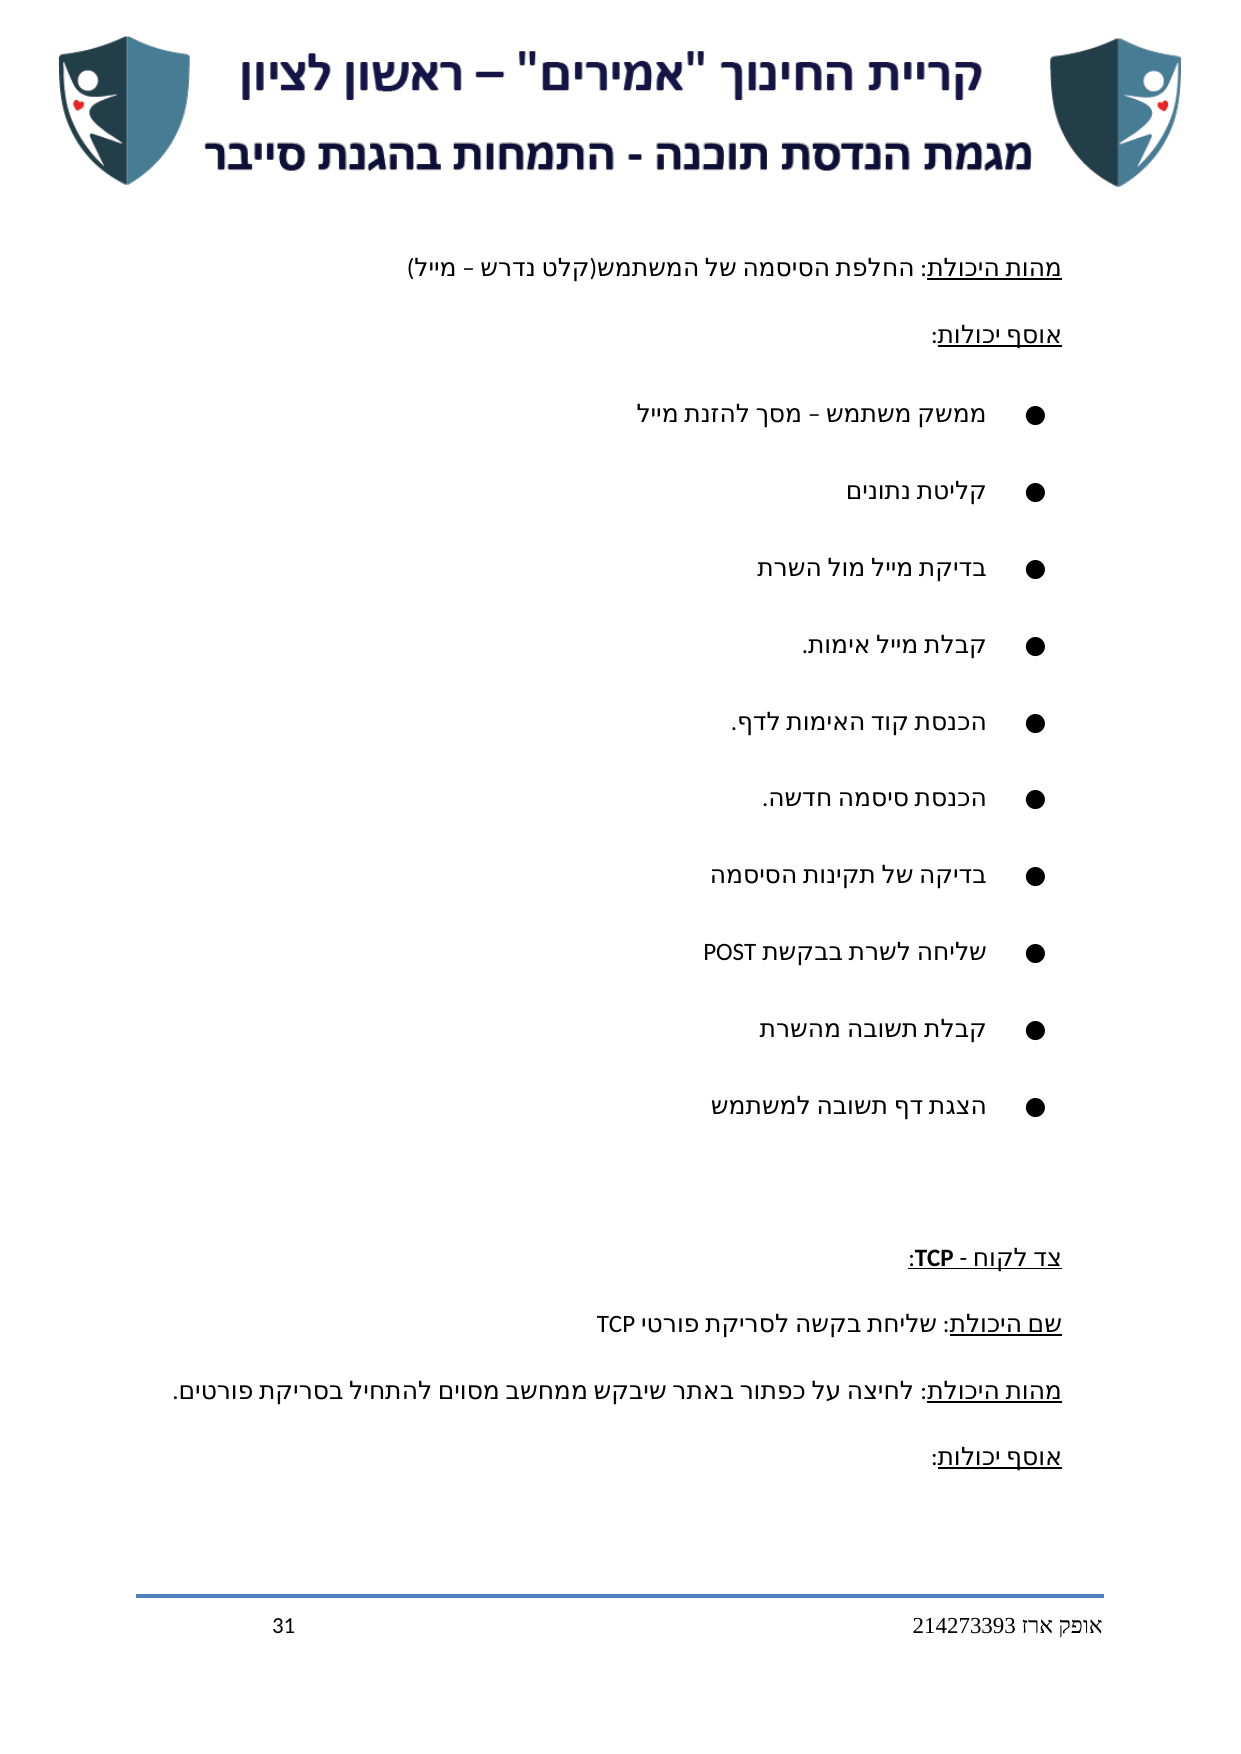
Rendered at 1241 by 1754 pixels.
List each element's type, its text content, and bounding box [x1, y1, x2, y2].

list הכנסת סיסמה חדשה. [162, 770, 1024, 821]
list קבלת תשובה מהשרת [162, 1001, 1024, 1052]
text מהות היכולת: החלפת הסיסמה של המשתמש(קלט נדרש – מייל) [162, 252, 1062, 283]
list קבלת מייל אימות. [162, 616, 1024, 667]
list קליטת נתונים [162, 462, 1024, 514]
text אוסף יכולות: [162, 319, 1062, 349]
text שם היכולת: שליחת בקשה לסריקת פורטי TCP [162, 1308, 1062, 1339]
list הצגת דף תשובה למשתמש [162, 1077, 1024, 1129]
picture [58, 36, 1182, 188]
text אוסף יכולות: [162, 1441, 1062, 1472]
list בדיקת מייל מול השרת [162, 539, 1024, 591]
list שליחה לשרת בבקשת POST [162, 924, 1024, 975]
text צד לקוח - TCP: [162, 1242, 1137, 1272]
list בדיקה של תקינות הסיסמה [162, 847, 1024, 898]
list הכנסת קוד האימות לדף. [162, 693, 1024, 744]
text מהות היכולת: לחיצה על כפתור באתר שיבקש ממחשב מסוים להתחיל בסריקת פורטים. [162, 1375, 1062, 1405]
list ממשק משתמש – מסך להזנת מייל [162, 386, 1024, 437]
